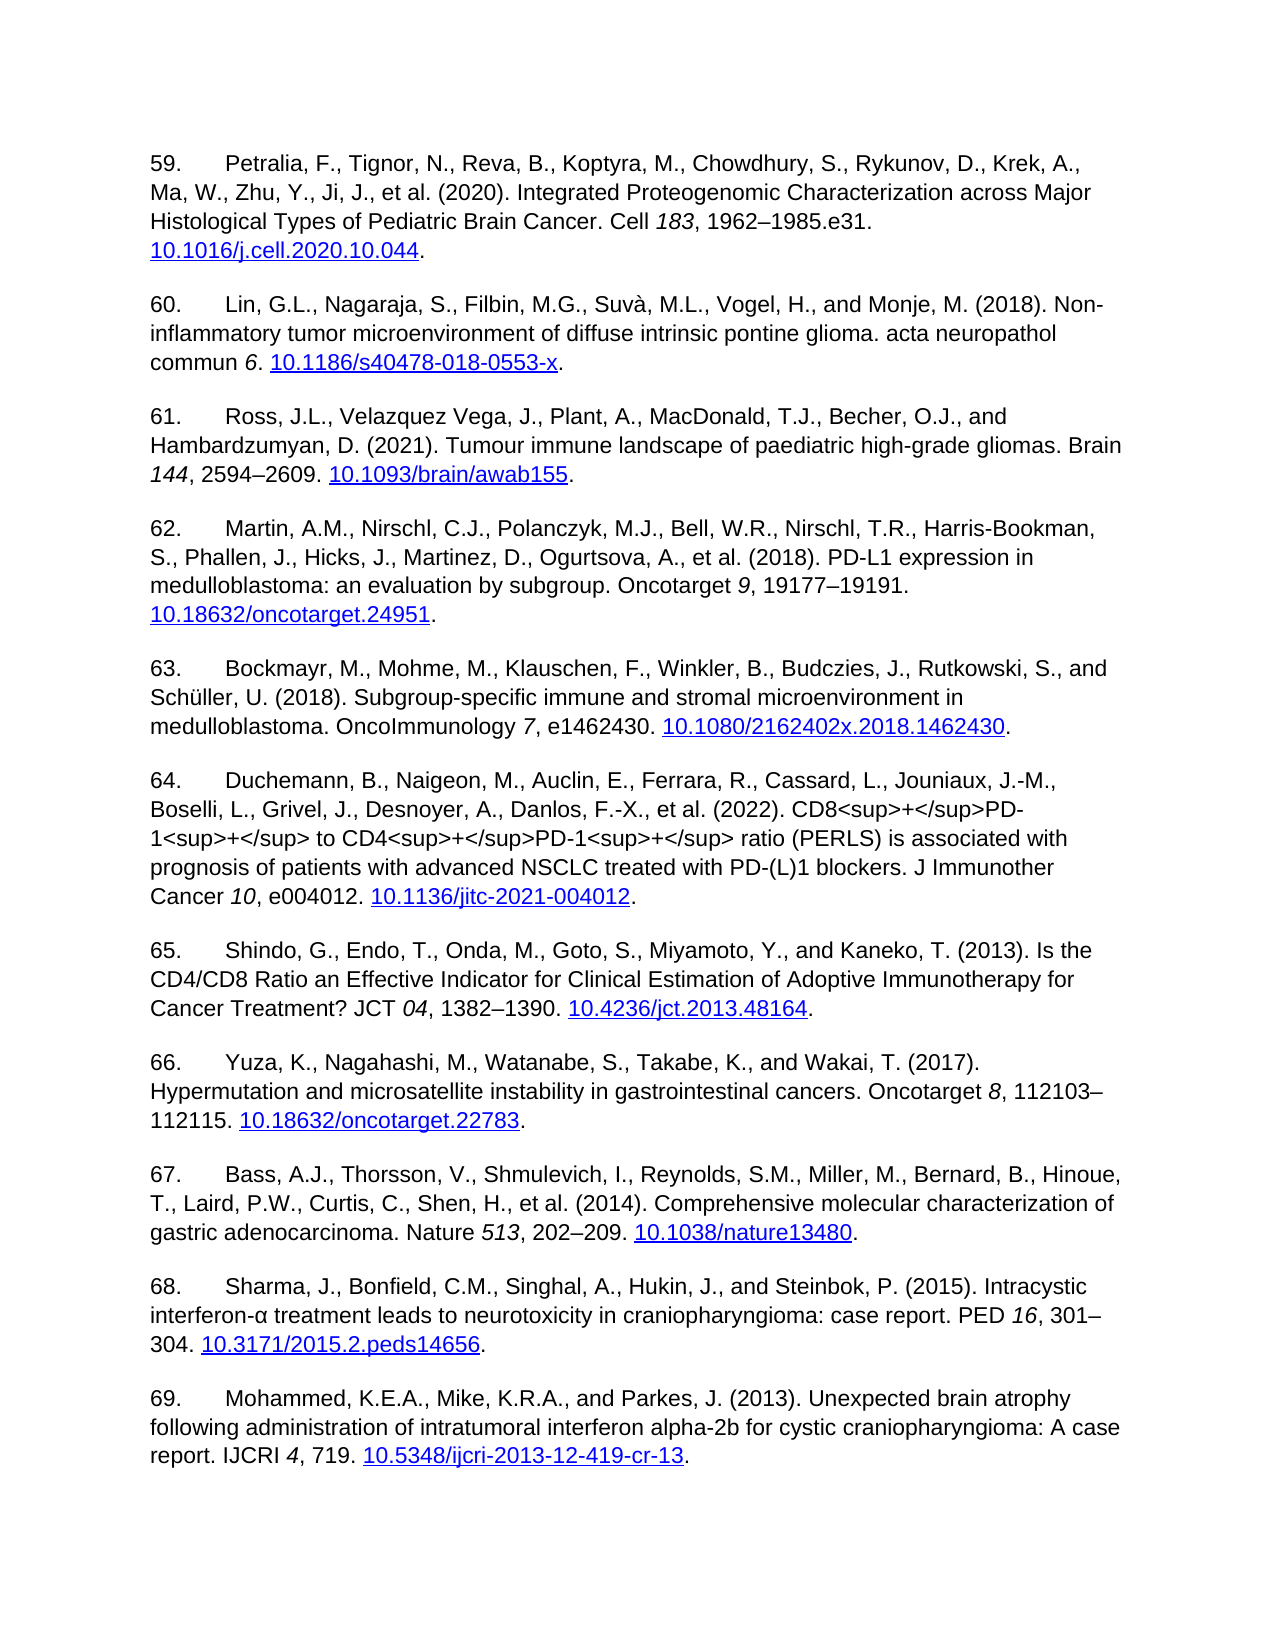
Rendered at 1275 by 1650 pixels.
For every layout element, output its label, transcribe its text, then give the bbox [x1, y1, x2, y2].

text 69. Mohammed, K.E.A., Mike, K.R.A., and Parkes, J. (2013). Unexpected brain atrophy following administration of intratumoral interferon alpha-2b for cystic craniopharyngioma: A case report. IJCRI 4, 719. 10.5348/ijcri-2013-12-419-cr-13. [150, 1384, 1125, 1469]
text 62. Martin, A.M., Nirschl, C.J., Polanczyk, M.J., Bell, W.R., Nirschl, T.R., Harris-Bookman, S., Phallen, J., Hicks, J., Martinez, D., Ogurtsova, A., et al. (2018). PD-L1 expression in medulloblastoma: an evaluation by subgroup. Oncotarget 9, 19177–19191. 10.18632/oncotarget.24951. [150, 514, 1125, 628]
text 65. Shindo, G., Endo, T., Onda, M., Goto, S., Miyamoto, Y., and Kaneko, T. (2013). Is the CD4/CD8 Ratio an Effective Indicator for Clinical Estimation of Adoptive Immunotherapy for Cancer Treatment? JCT 04, 1382–1390. 10.4236/jct.2013.48164. [150, 937, 1125, 1021]
text 64. Duchemann, B., Naigeon, M., Auclin, E., Ferrara, R., Cassard, L., Jouniaux, J.-M., Boselli, L., Grivel, J., Desnoyer, A., Danlos, F.-X., et al. (2022). CD8<sup>+</sup>PD-1<sup>+</sup> to CD4<sup>+</sup>PD-1<sup>+</sup> ratio (PERLS) is associated with prognosis of patients with advanced NSCLC treated with PD-(L)1 blockers. J Immunother Cancer 10, e004012. 10.1136/jitc-2021-004012. [150, 767, 1125, 909]
text 66. Yuza, K., Nagahashi, M., Watanabe, S., Takabe, K., and Wakai, T. (2017). Hypermutation and microsatellite instability in gastrointestinal cancers. Oncotarget 8, 112103–112115. 10.18632/oncotarget.22783. [150, 1049, 1125, 1133]
text 60. Lin, G.L., Nagaraja, S., Filbin, M.G., Suvà, M.L., Vogel, H., and Monje, M. (2018). Non-inflammatory tumor microenvironment of diffuse intrinsic pontine glioma. acta neuropathol commun 6. 10.1186/s40478-018-0553-x. [150, 291, 1125, 375]
text 68. Sharma, J., Bonfield, C.M., Singhal, A., Hukin, J., and Steinbok, P. (2015). Intracystic interferon-α treatment leads to neurotoxicity in craniopharyngioma: case report. PED 16, 301–304. 10.3171/2015.2.peds14656. [150, 1273, 1125, 1357]
text 67. Bass, A.J., Thorsson, V., Shmulevich, I., Reynolds, S.M., Miller, M., Bernard, B., Hinoue, T., Laird, P.W., Curtis, C., Shen, H., et al. (2014). Comprehensive molecular characterization of gastric adenocarcinoma. Nature 513, 202–209. 10.1038/nature13480. [150, 1161, 1125, 1245]
text 63. Bockmayr, M., Mohme, M., Klauschen, F., Winkler, B., Budczies, J., Rutkowski, S., and Schüller, U. (2018). Subgroup-specific immune and stromal microenvironment in medulloblastoma. OncoImmunology 7, e1462430. 10.1080/2162402x.2018.1462430. [150, 655, 1125, 740]
text 59. Petralia, F., Tignor, N., Reva, B., Koptyra, M., Chowdhury, S., Rykunov, D., Krek, A., Ma, W., Zhu, Y., Ji, J., et al. (2020). Integrated Proteogenomic Characterization across Major Histological Types of Pediatric Brain Cancer. Cell 183, 1962–1985.e31. 10.1016/j.cell.2020.10.044. [150, 150, 1125, 263]
text 61. Ross, J.L., Velazquez Vega, J., Plant, A., MacDonald, T.J., Becher, O.J., and Hambardzumyan, D. (2021). Tumour immune landscape of paediatric high-grade gliomas. Brain 144, 2594–2609. 10.1093/brain/awab155. [150, 403, 1125, 487]
